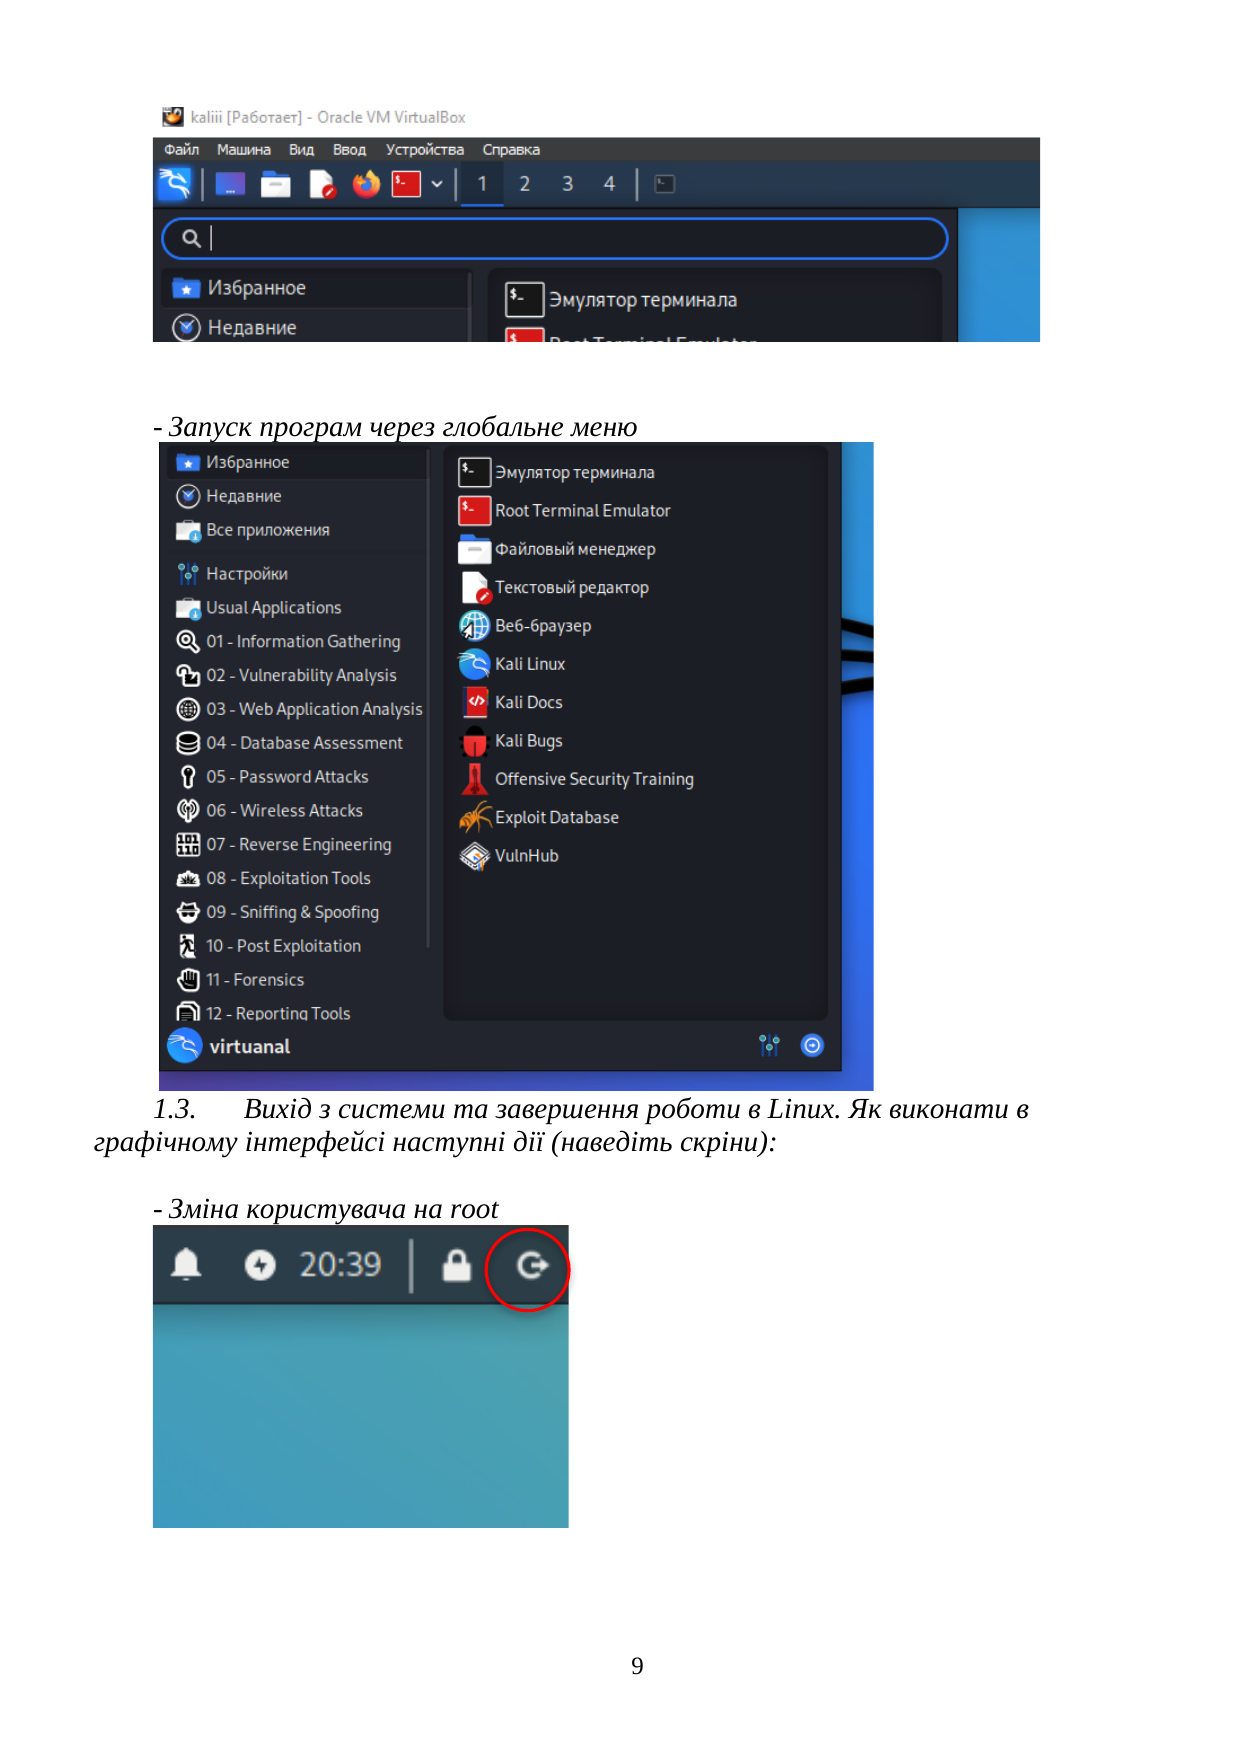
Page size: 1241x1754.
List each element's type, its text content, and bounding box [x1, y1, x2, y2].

text - Запуск програм через глобальне меню [94, 409, 1181, 442]
picture [152, 1225, 569, 1528]
picture [488, 1231, 567, 1309]
picture [159, 442, 874, 1091]
picture [152, 107, 1041, 342]
text 1.3. Вихід з системи та завершення роботи в Linux. Як виконати в графічному інтерфейсі наступні дії (наведіть скріни): [94, 1091, 1181, 1158]
text - Зміна користувача на root [94, 1191, 1181, 1225]
